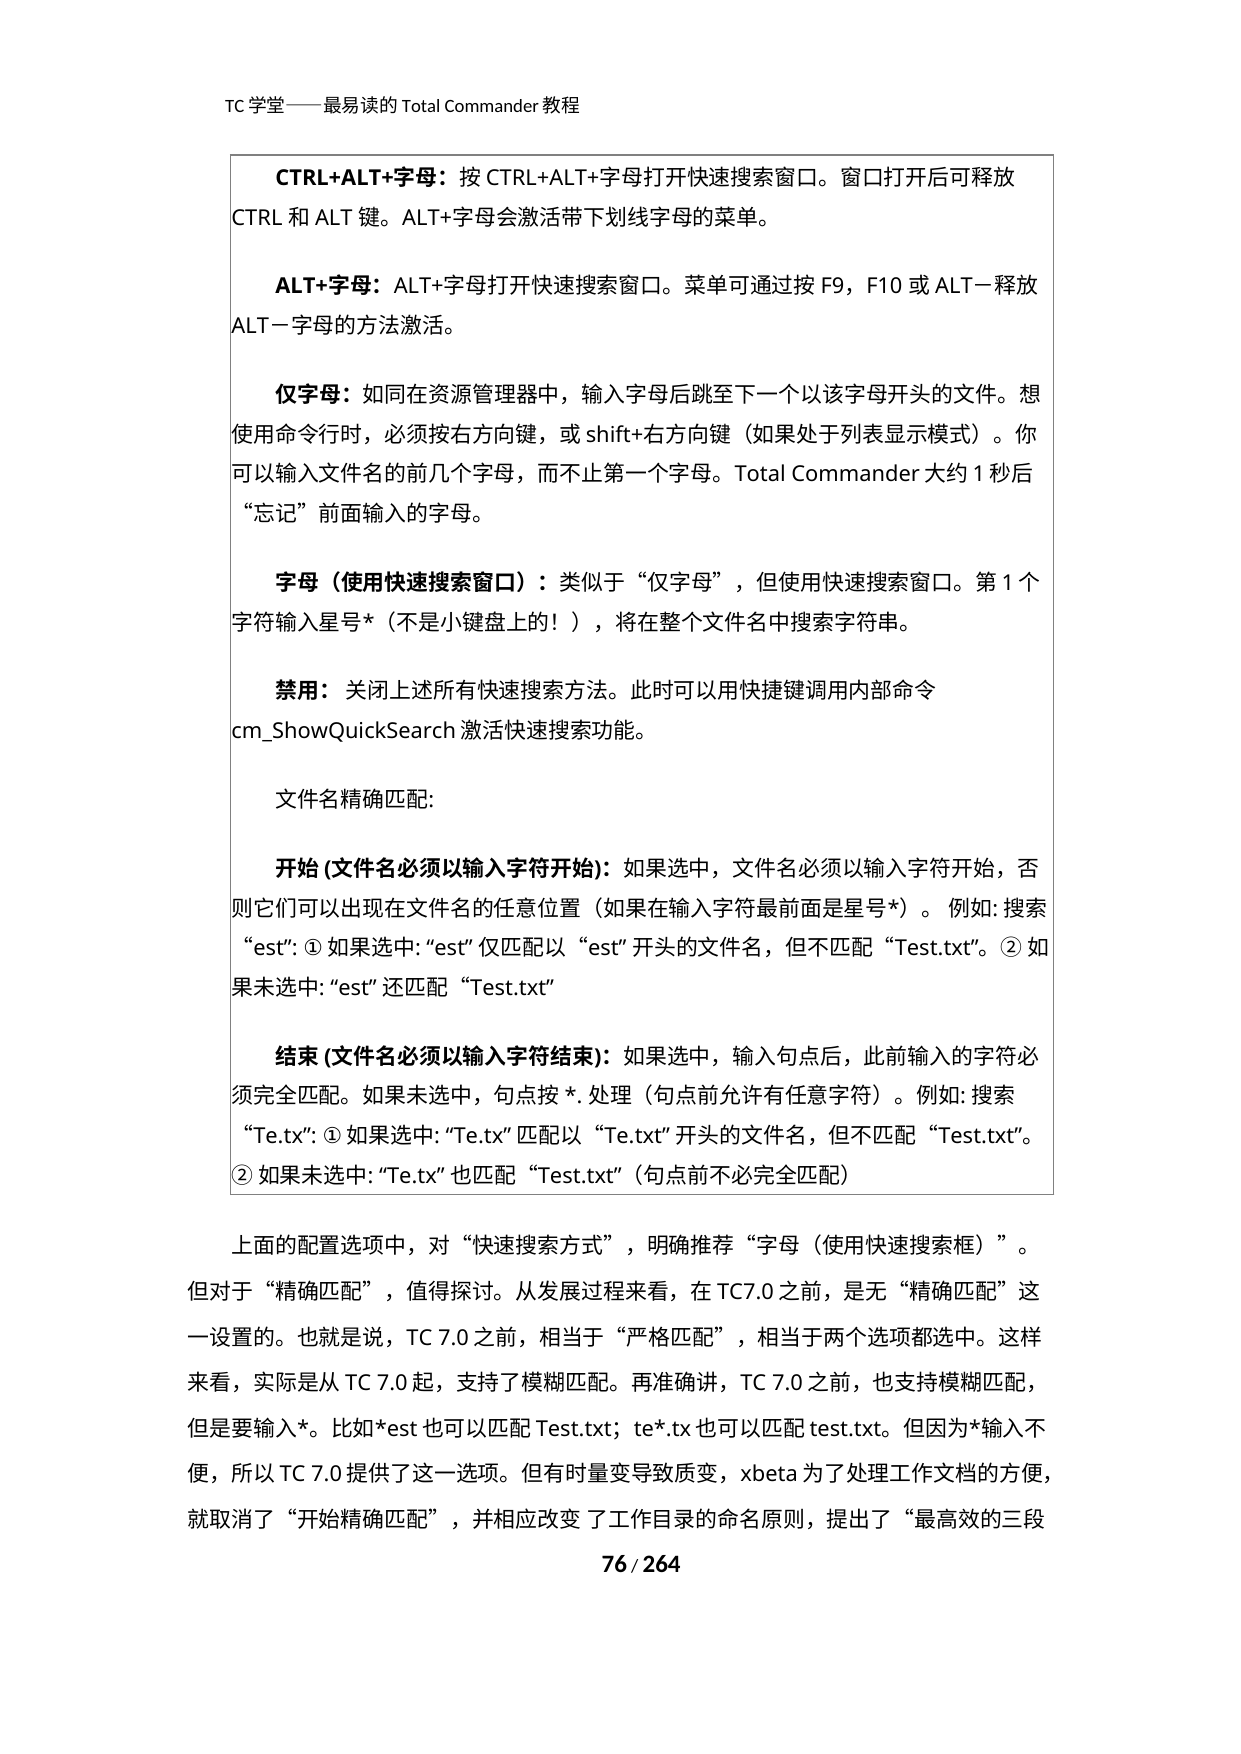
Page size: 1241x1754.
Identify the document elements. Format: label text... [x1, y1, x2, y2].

text 结束 (文件名必须以输入字符结束)：如果选中，输入句点后，此前输入的字符必须完全匹配。如果未选中，句点按 *. 处理（句点前允许有任意字符）。例如: 搜索 “Te.tx”: ①如果选中: “Te.tx” 匹配以“Te.txt” 开头的文件名，但不匹配“Test.txt”。② 如果未选中: “Te.tx” 也匹配“Test.txt”（句点前不必完全匹配） [231, 1033, 1053, 1194]
text 禁用： 关闭上述所有快速搜索方法。此时可以用快捷键调用内部命令cm_ShowQuickSearch激活快速搜索功能。 [231, 668, 1053, 749]
text 开始 (文件名必须以输入字符开始)：如果选中，文件名必须以输入字符开始，否则它们可以出现在文件名的任意位置（如果在输入字符最前面是星号*）。 例如: 搜索 “est”: ①如果选中: “est” 仅匹配以“est” 开头的文件名，但不匹配“Test.txt”。② 如果未选中: “est” 还匹配“Test.txt” [231, 845, 1053, 1006]
text ALT+字母：ALT+字母打开快速搜索窗口。菜单可通过按 F9，F10 或 ALT－释放ALT－字母的方法激活。 [231, 263, 1053, 344]
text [187, 1224, 1053, 1538]
text 文件名精确匹配: [231, 776, 1053, 818]
text CTRL+ALT+字母：按CTRL+ALT+字母打开快速搜索窗口。窗口打开后可释放CTRL 和 ALT 键。ALT+字母会激活带下划线字母的菜单。 [231, 156, 1053, 235]
text 仅字母：如同在资源管理器中，输入字母后跳至下一个以该字母开头的文件。想使用命令行时，必须按右方向键，或shift+右方向键（如果处于列表显示模式）。你可以输入文件名的前几个字母，而不止第一个字母。Total Commander大约1秒后“忘记”前面输入的字母。 [231, 371, 1053, 532]
text 字母（使用快速搜索窗口）：类似于“仅字母”，但使用快速搜索窗口。第1个字符输入星号*（不是小键盘上的！），将在整个文件名中搜索字符串。 [231, 559, 1053, 640]
